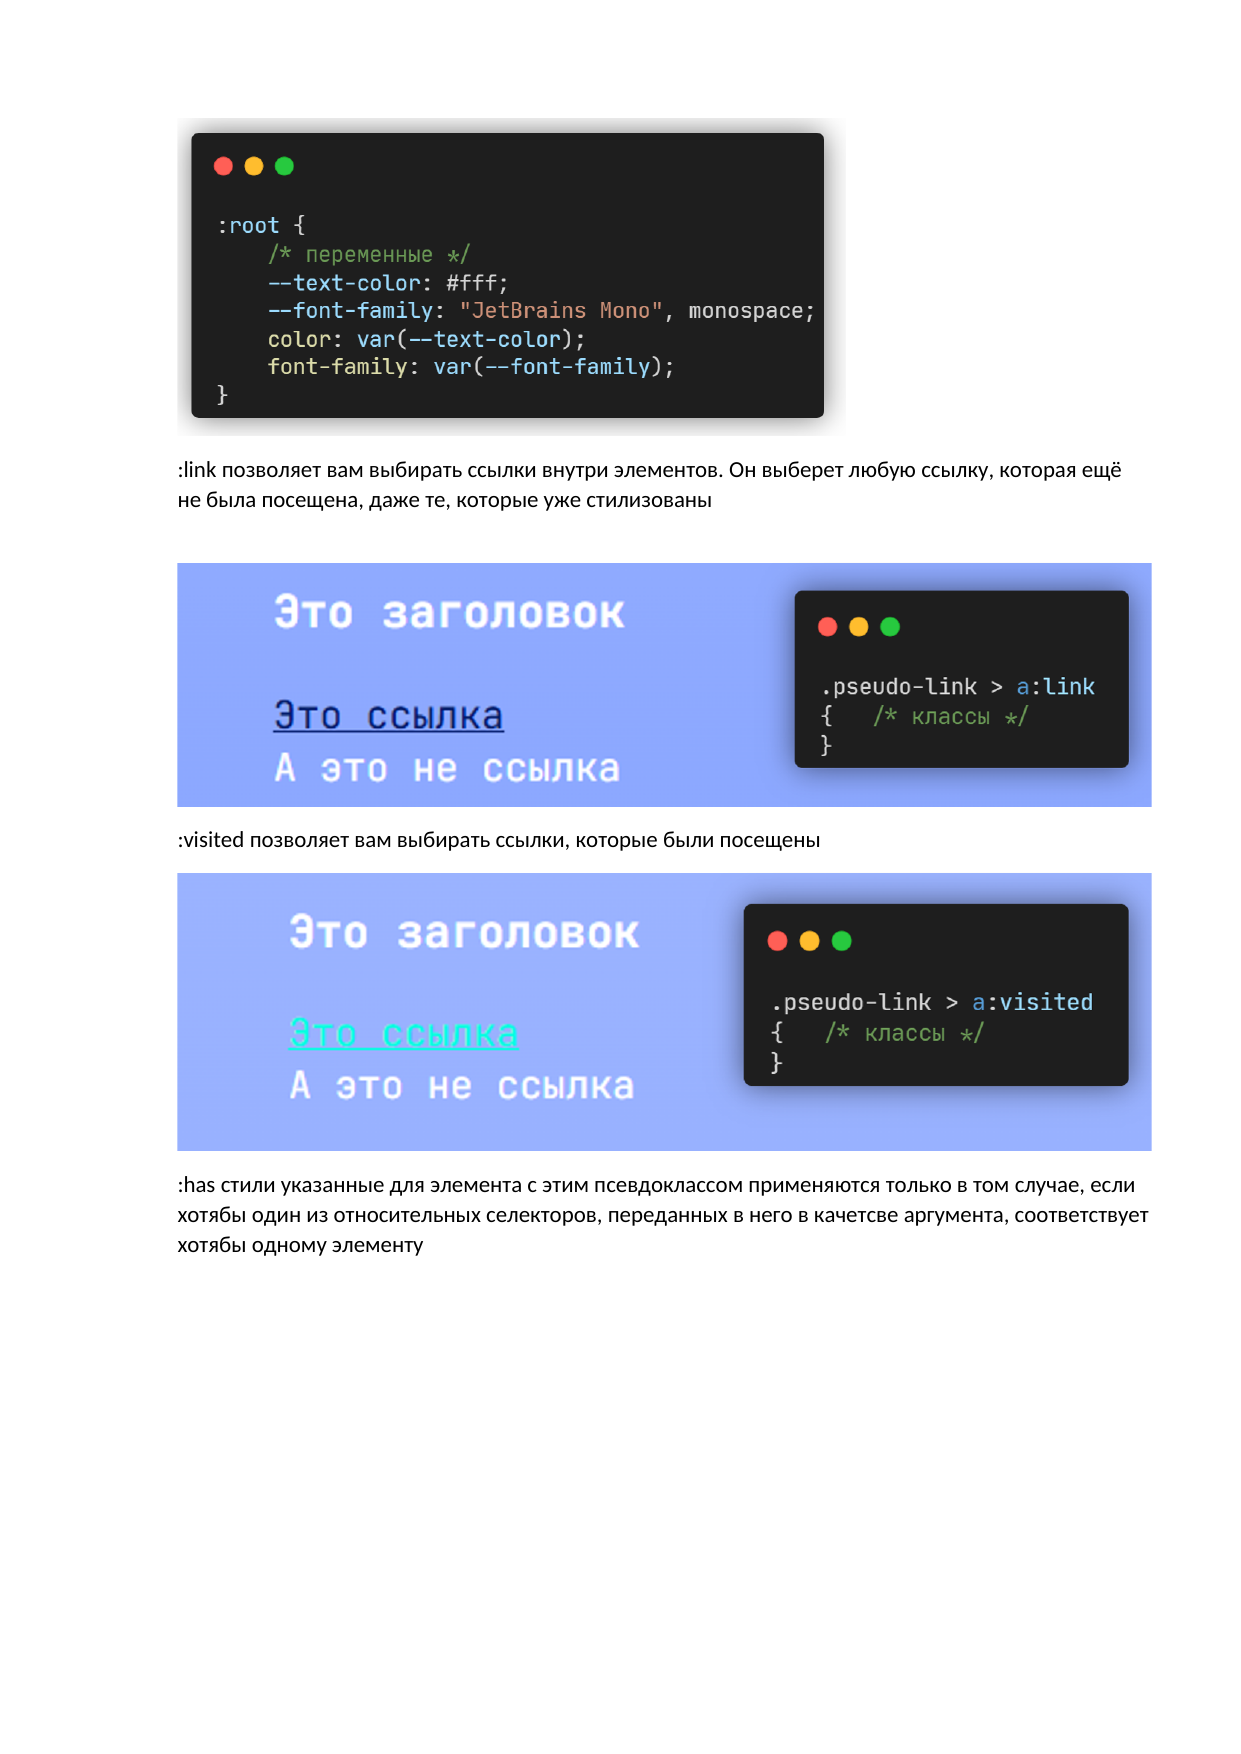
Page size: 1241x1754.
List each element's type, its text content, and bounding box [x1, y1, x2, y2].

text :visited позволяет вам выбирать ссылки, которые были посещены [177, 825, 1152, 853]
picture [177, 562, 1152, 807]
picture [177, 118, 846, 436]
text :has стили указанные для элемента с этим псевдоклассом применяются только в том случае, если хотябы один из относительных селекторов, переданных в него в качетсве аргумента, соответствует хотябы одному элементу [177, 1170, 1152, 1258]
picture [177, 872, 1152, 1151]
text :link позволяет вам выбирать ссылки внутри элементов. Он выберет любую ссылку, которая ещё не была посещена, даже те, которые уже стилизованы [177, 455, 1152, 513]
